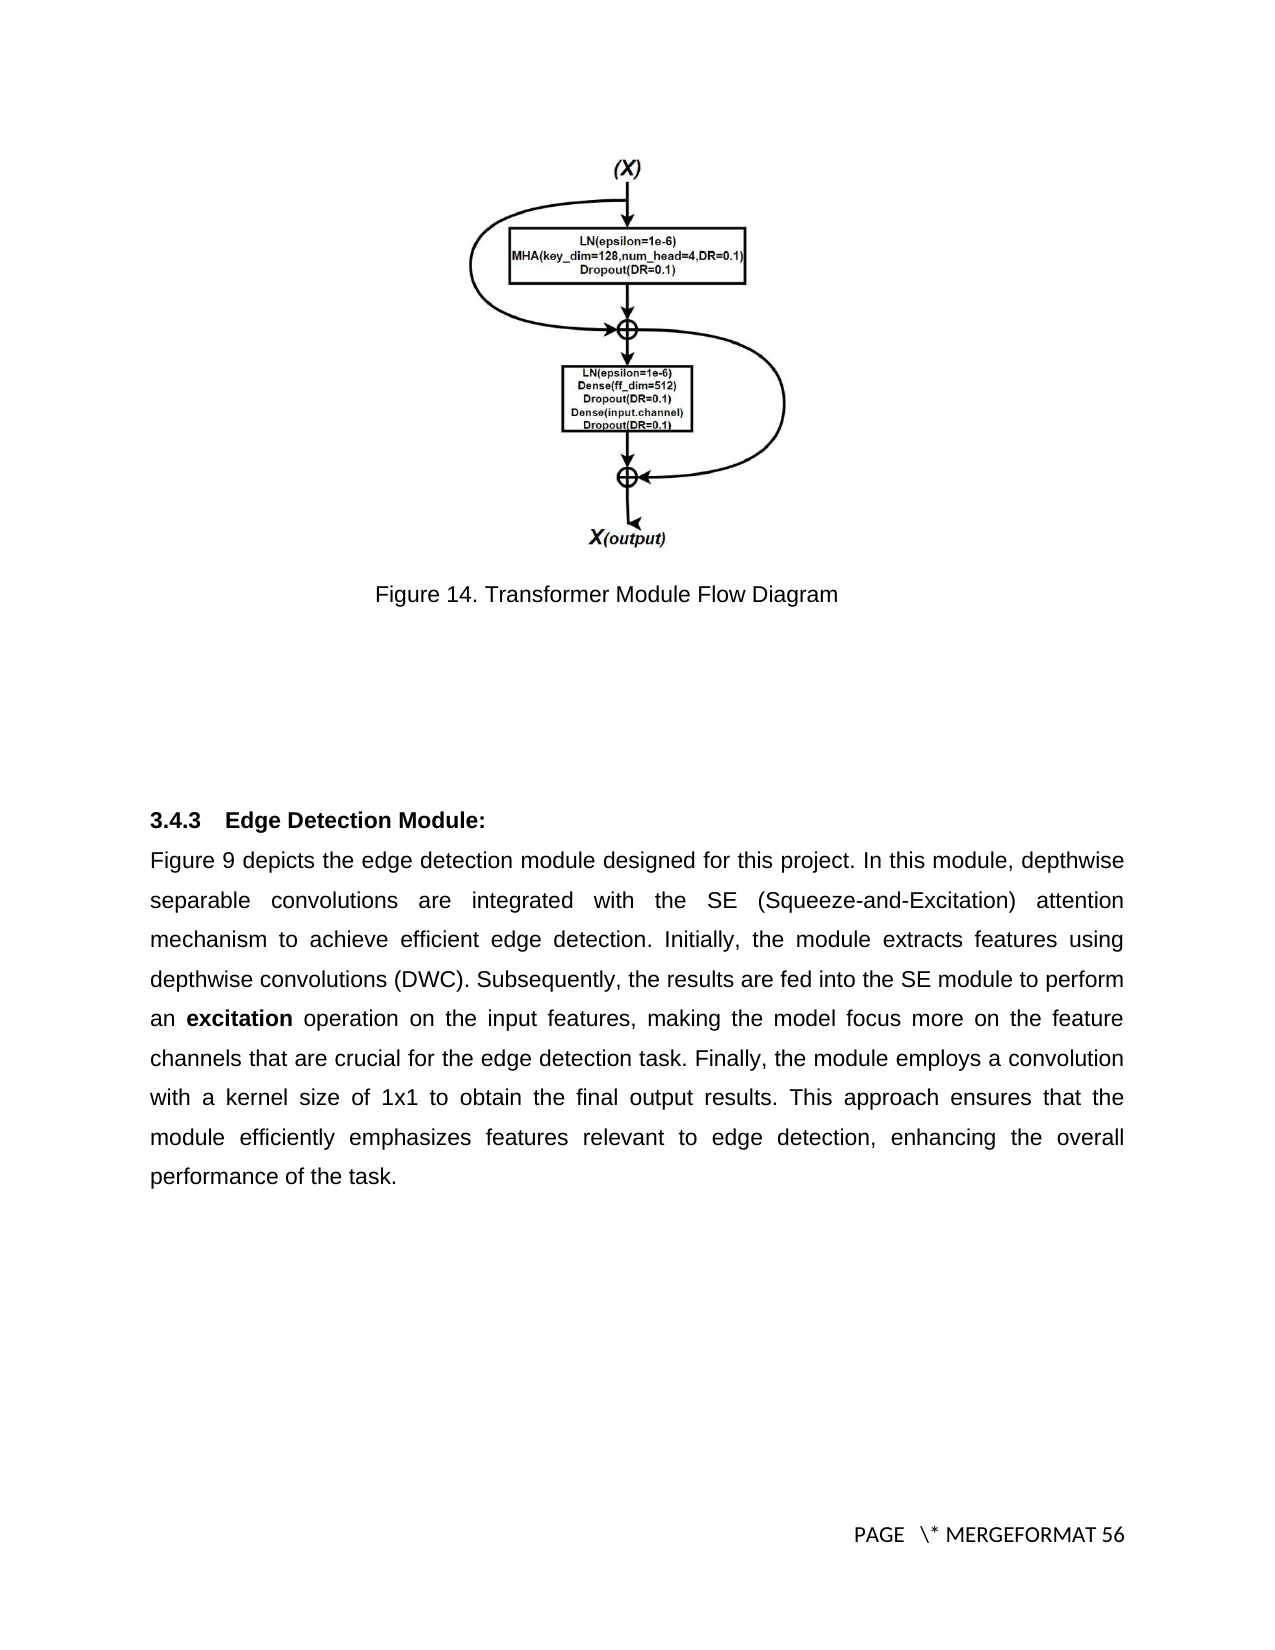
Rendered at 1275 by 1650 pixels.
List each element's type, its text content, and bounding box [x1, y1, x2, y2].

text Figure 14. Transformer Module Flow Diagram [300, 581, 1125, 607]
picture [448, 150, 827, 563]
text Figure 9 depicts the edge detection module designed for this project. In this module, depthwise separable convolutions are integrated with the SE (Squeeze-and-Excitation) attention mechanism to achieve efficient edge detection. Initially, the module extracts features using depthwise convolutions (DWC). Subsequently, the results are fed into the SE module to perform an excitation operation on the input features, making the model focus more on the feature channels that are crucial for the edge detection task. Finally, the module employs a convolution with a kernel size of 1x1 to obtain the final output results. This approach ensures that the module efficiently emphasizes features relevant to edge detection, enhancing the overall performance of the task. [150, 847, 1125, 1190]
subtitle Edge Detection Module: [150, 807, 1125, 833]
